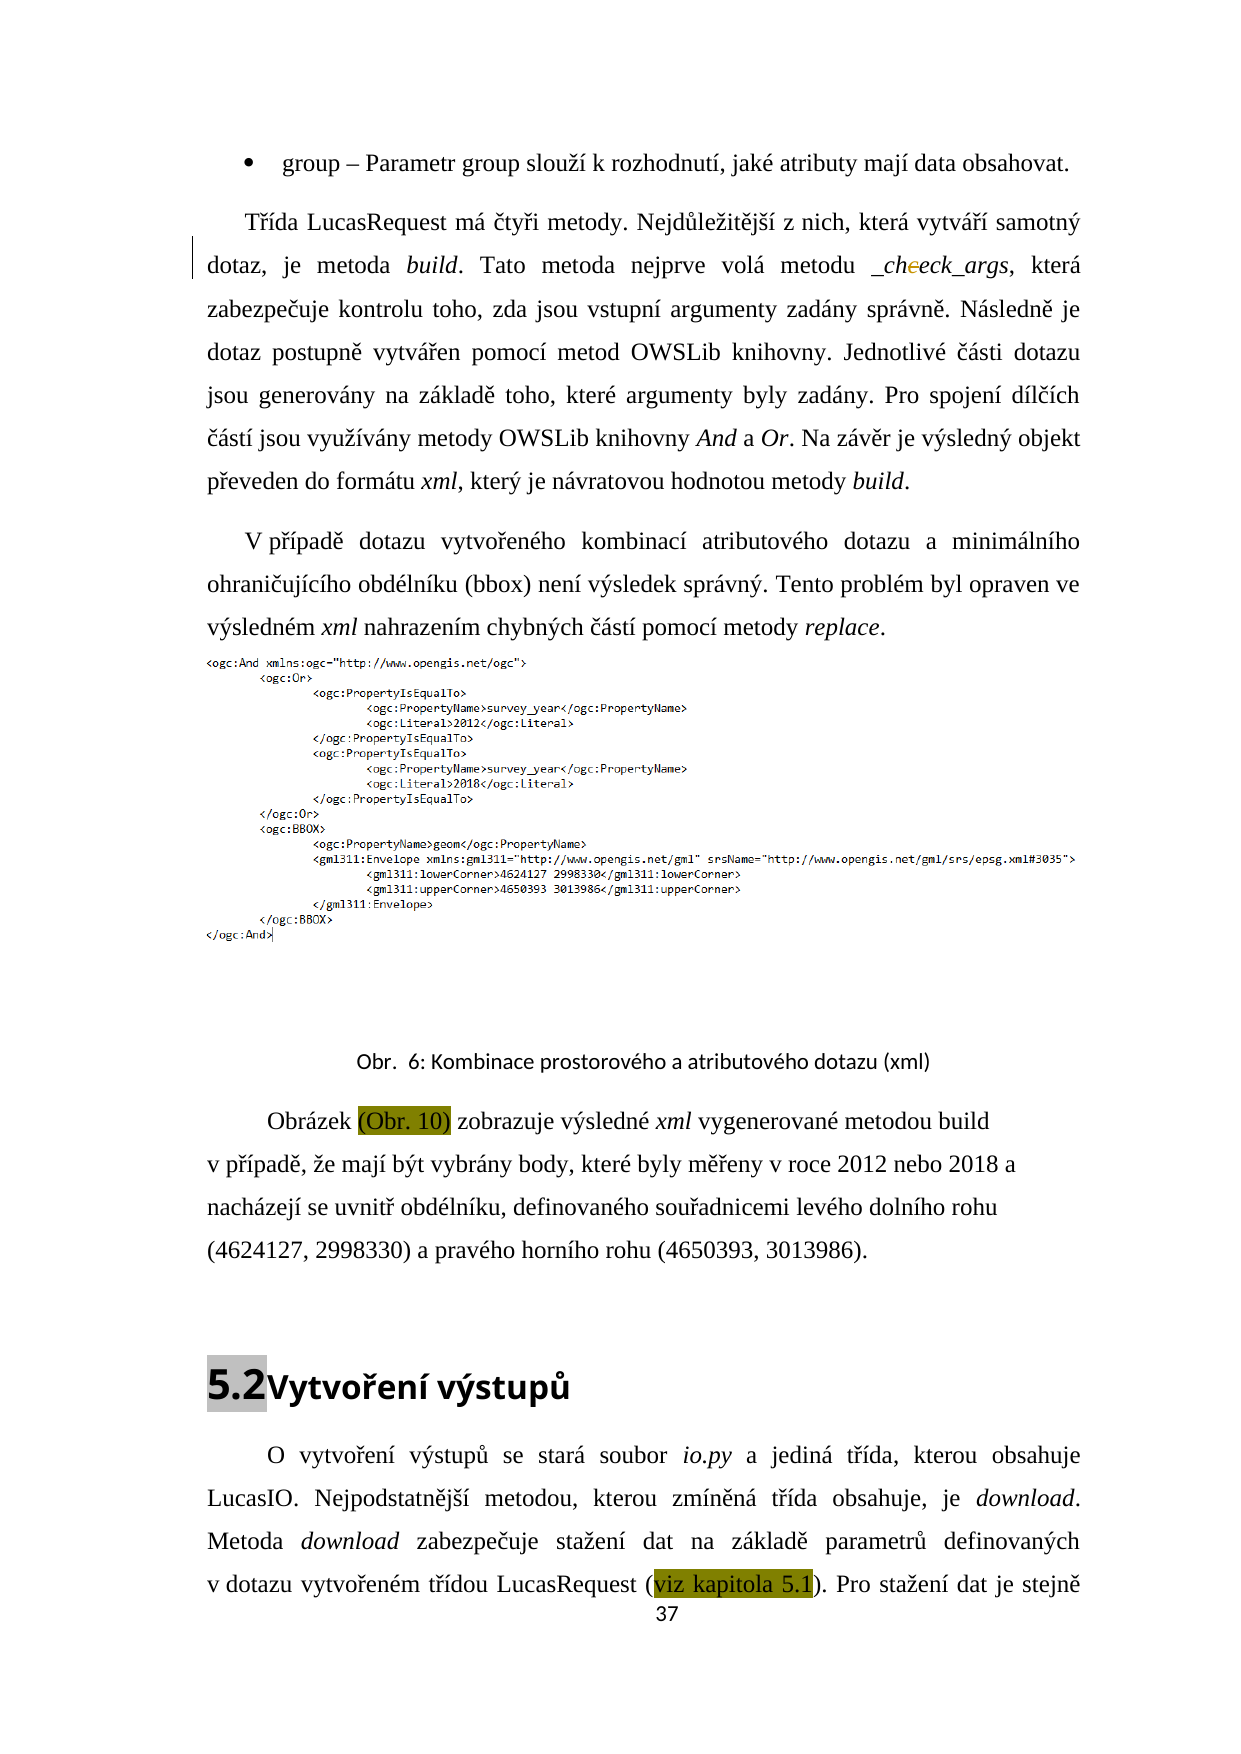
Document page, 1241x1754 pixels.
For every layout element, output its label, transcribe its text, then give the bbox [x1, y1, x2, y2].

subtitle Vytvoření výstupů [267, 1355, 1081, 1412]
text Obr. 6: Kombinace prostorového a atributového dotazu (xml) [207, 1047, 1081, 1075]
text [207, 1440, 1081, 1598]
list group – Parametr group slouží k rozhodnutí, jaké atributy mají data obsahovat. [244, 148, 1081, 176]
text V případě dotazu vytvořeného kombinací atributového dotazu a minimálního ohraničujícího obdélníku (bbox) není výsledek správný. Tento problém byl opraven ve výsledném xml nahrazením chybných částí pomocí metody replace. [207, 526, 1081, 641]
picture [206, 658, 1081, 944]
text Třída LucasRequest má čtyři metody. Nejdůležitější z nich, která vytváří samotný dotaz, je metoda build. Tato metoda nejprve volá metodu _check_args, která zabezpečuje kontrolu toho, zda jsou vstupní argumenty zadány správně. Následně je dotaz postupně vytvářen pomocí metod OWSLib knihovny. Jednotlivé části dotazu jsou generovány na základě toho, které argumenty byly zadány. Pro spojení dílčích částí jsou využívány metody OWSLib knihovny And a Or. Na závěr je výsledný objekt převeden do formátu xml, který je návratovou hodnotou metody build. [207, 207, 1081, 495]
text Obrázek (Obr. 10) zobrazuje výsledné xml vygenerované metodou build v případě, že mají být vybrány body, které byly měřeny v roce 2012 nebo 2018 a nacházejí se uvnitř obdélníku, definovaného souřadnicemi levého dolního rohu (4624127, 2998330) a pravého horního rohu (4650393, 3013986). [207, 1106, 1081, 1264]
